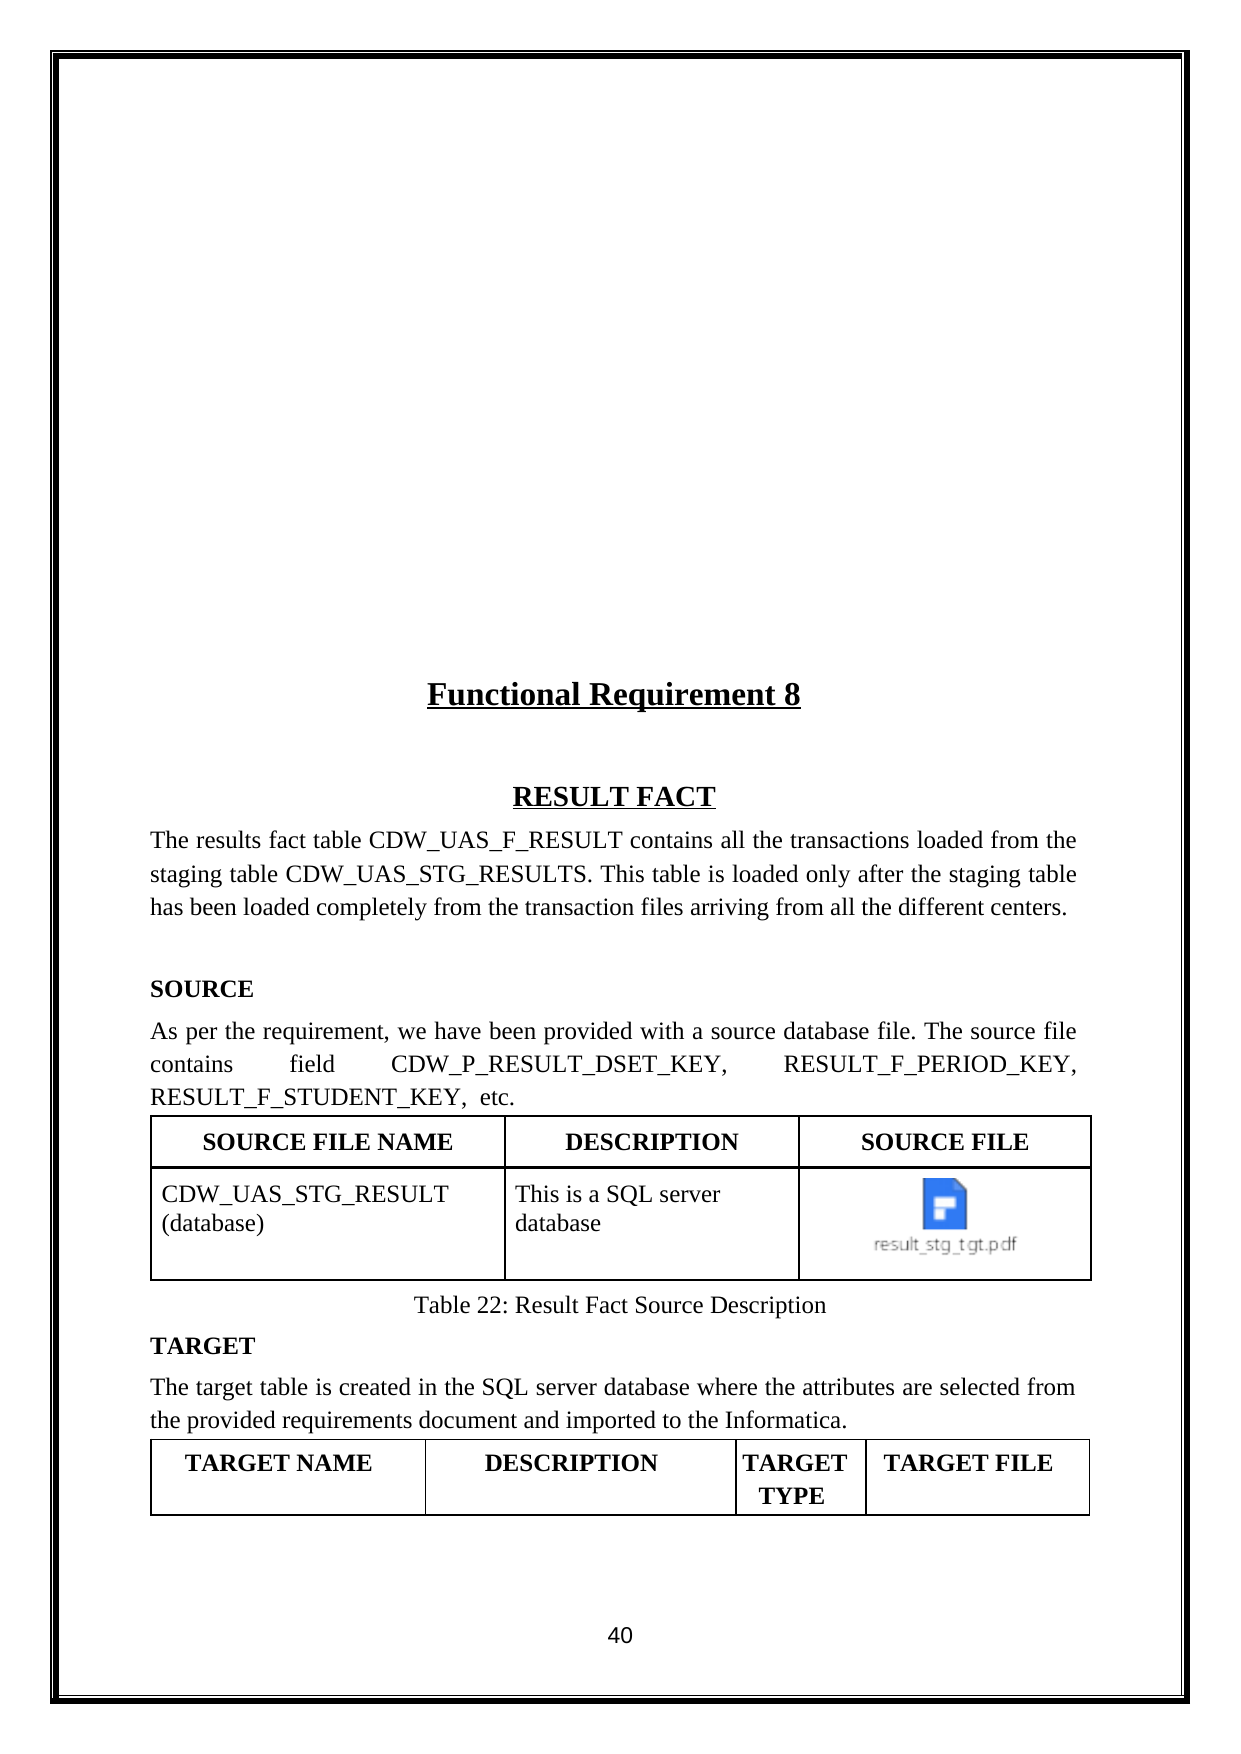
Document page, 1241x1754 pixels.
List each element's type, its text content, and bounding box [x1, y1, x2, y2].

table_header DESCRIPTION [426, 1440, 735, 1514]
table_header TARGET NAME [152, 1440, 425, 1514]
table_header SOURCE FILE NAME [152, 1117, 504, 1166]
text The results fact table CDW_UAS_F_RESULT contains all the transactions loaded from the staging table CDW_UAS_STG_RESULTS. This table is loaded only after the staging table has been loaded completely from the transaction files arriving from all the different centers. [150, 826, 1078, 920]
text The target table is created in the SQL server database where the attributes are selected from the provided requirements document and imported to the Informatica. [150, 1372, 1078, 1434]
text Table 22: Result Fact Source Description [150, 1290, 1078, 1318]
table_header SOURCE FILE [800, 1117, 1090, 1166]
table_header TARGET TYPE [737, 1440, 865, 1514]
text TARGET [150, 1331, 1078, 1360]
text SOURCE [150, 974, 1078, 1003]
table_cell [800, 1169, 1090, 1279]
text As per the requirement, we have been provided with a source database file. The source file contains field CDW_P_RESULT_DSET_KEY, RESULT_F_PERIOD_KEY, RESULT_F_STUDENT_KEY, etc. [150, 1016, 1078, 1111]
table_cell This is a SQL server database [506, 1169, 798, 1279]
text Functional Requirement 8 [150, 674, 1078, 712]
text RESULT FACT [150, 779, 1078, 812]
table_header TARGET FILE [867, 1440, 1089, 1514]
table_header DESCRIPTION [506, 1117, 798, 1166]
table_cell CDW_UAS_STG_RESULT (database) [152, 1169, 504, 1279]
